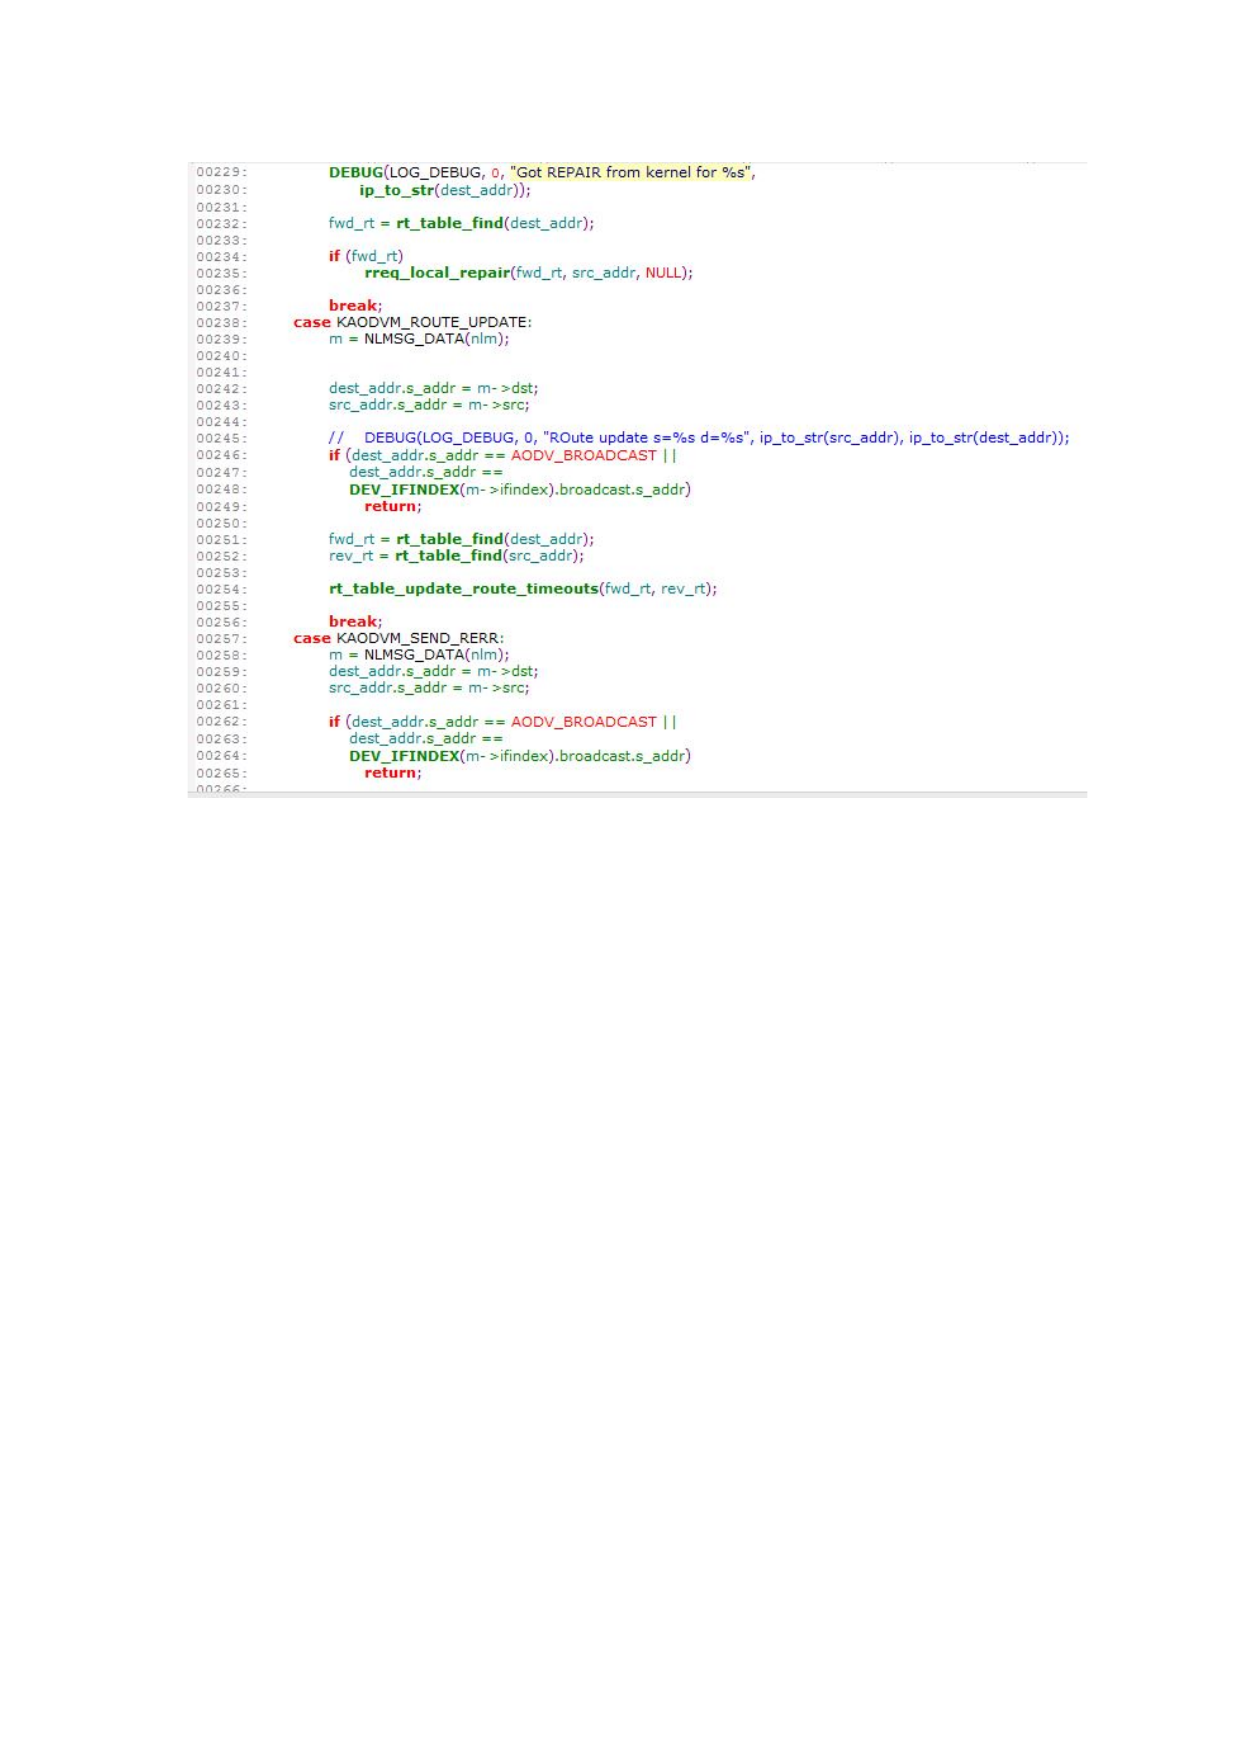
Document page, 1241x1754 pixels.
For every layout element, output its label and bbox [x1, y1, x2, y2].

picture [187, 162, 1088, 798]
